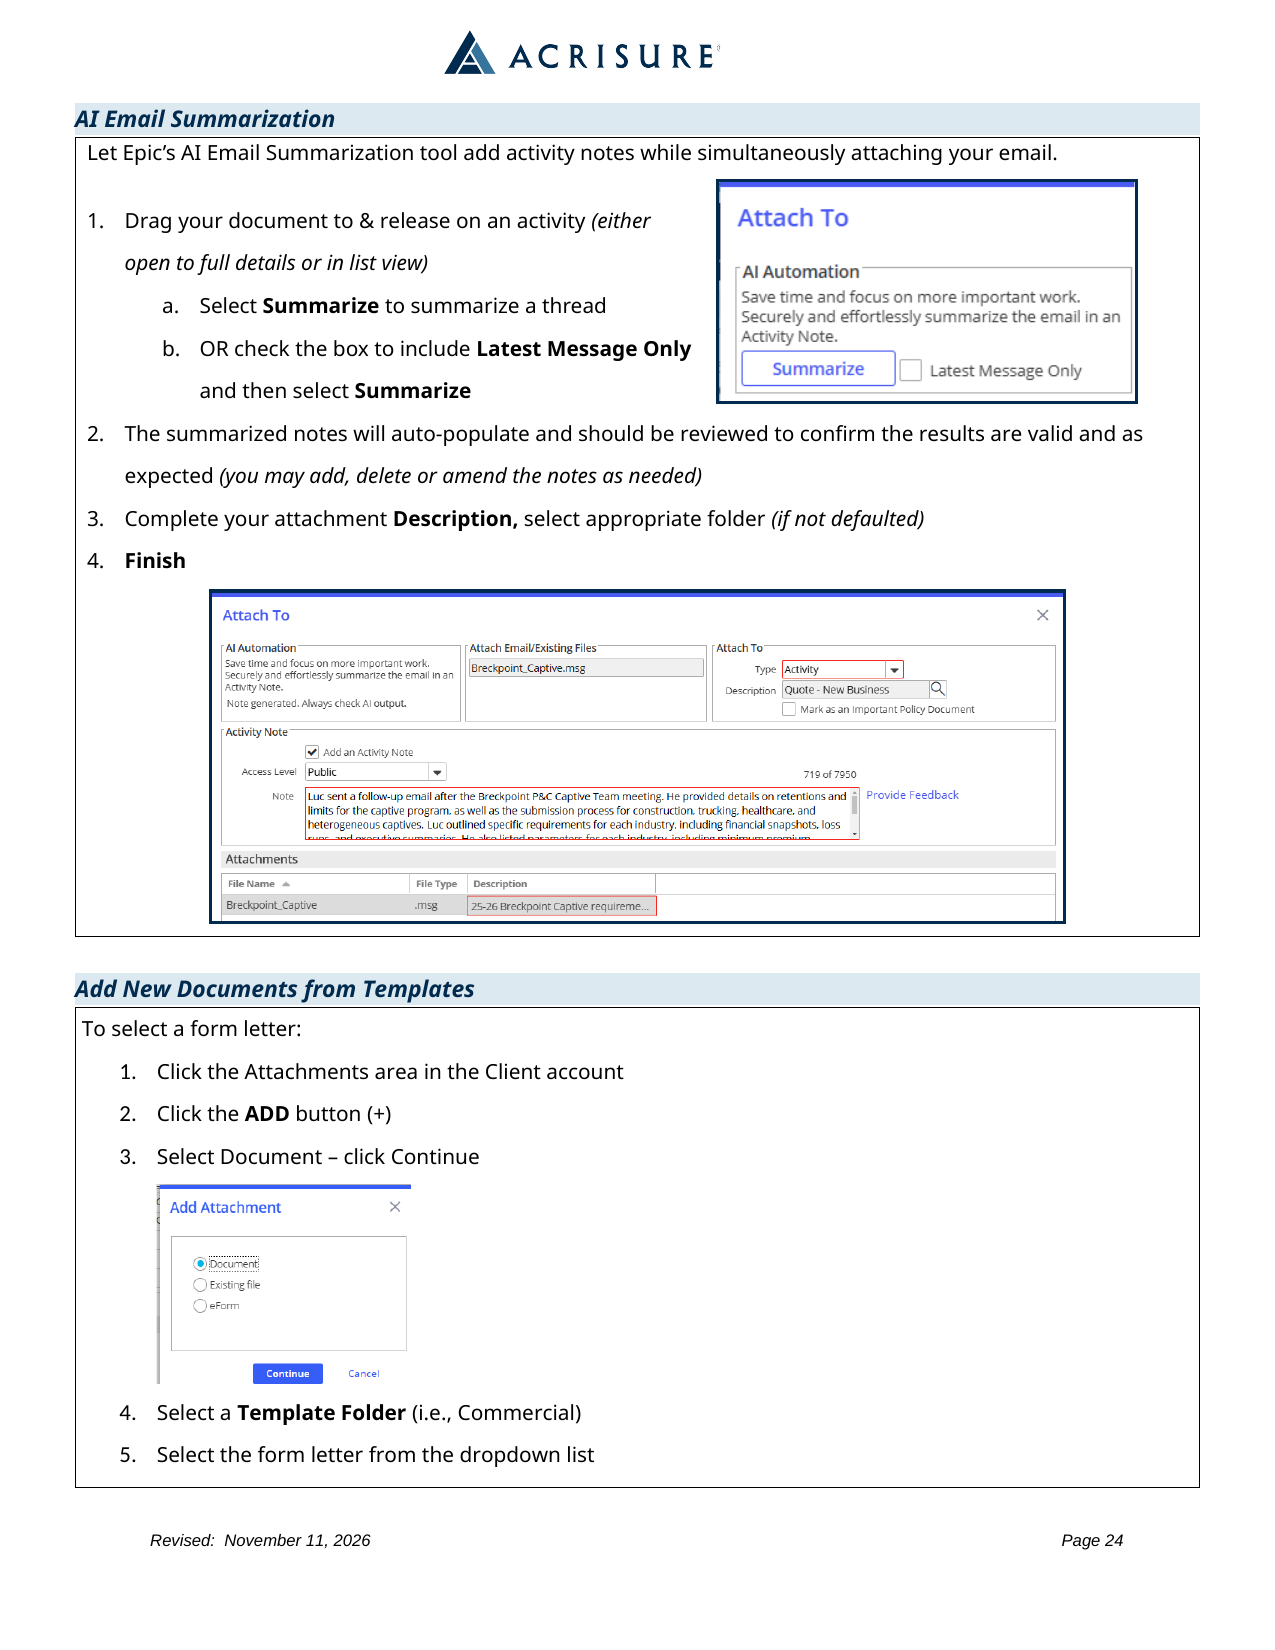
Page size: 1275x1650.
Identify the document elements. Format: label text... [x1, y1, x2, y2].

table_header Let Epic’s AI Email Summarization tool add activity notes while simultaneously attaching your email. Drag your document to & release on an activity (either open to full details or in list view) Select Summarize to summarize a thread OR check the box to include Latest Message Only and then select Summarize The summarized notes will auto-populate and should be reviewed to confirm the results are valid and as expected (you may add, delete or amend the notes as needed) Complete your attachment Description, select appropriate folder (if not defaulted) Finish [76, 138, 1199, 936]
subtitle Add New Documents from Templates [75, 973, 1200, 1005]
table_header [76, 1008, 1199, 1487]
picture [442, 23, 721, 80]
picture [719, 182, 1134, 400]
subtitle AI Email Summarization [75, 103, 1200, 135]
picture [212, 593, 1063, 921]
picture [156, 1184, 411, 1384]
